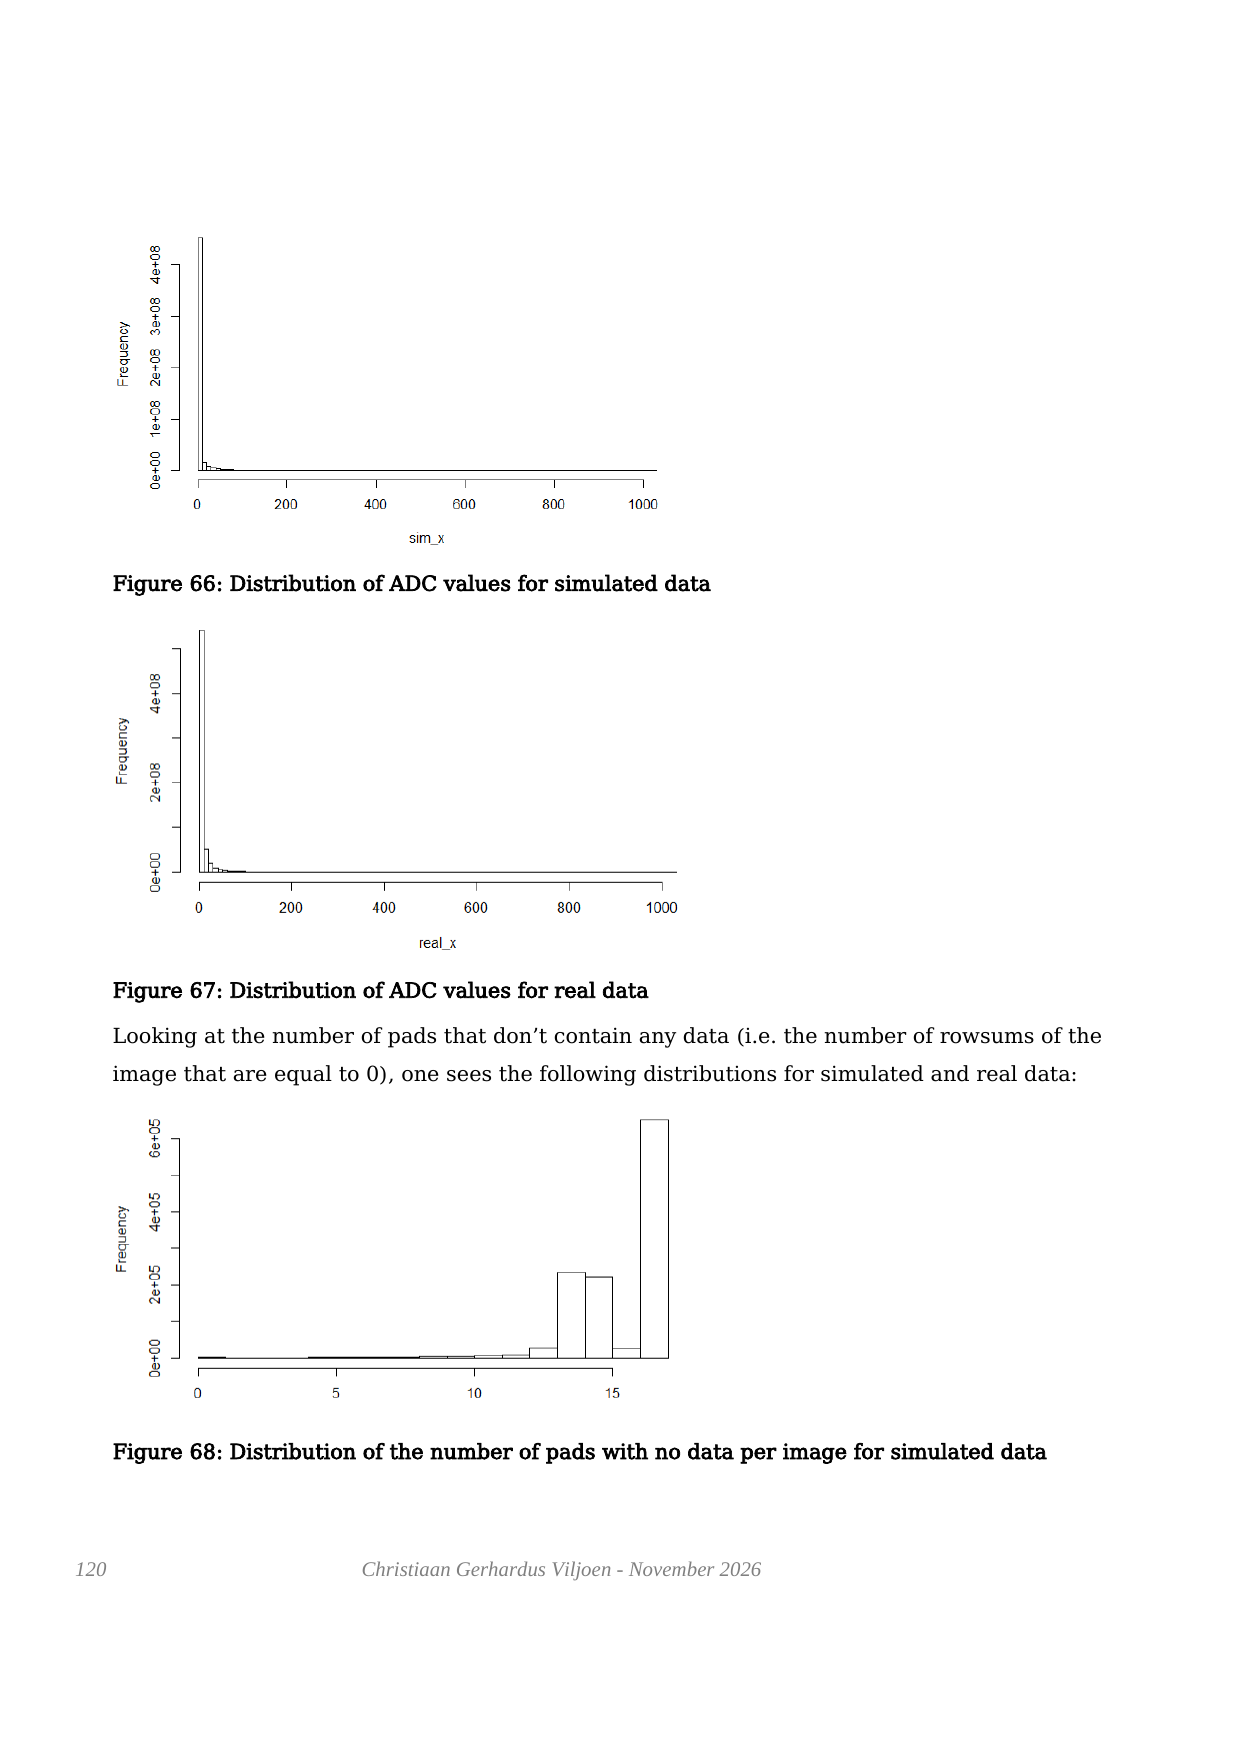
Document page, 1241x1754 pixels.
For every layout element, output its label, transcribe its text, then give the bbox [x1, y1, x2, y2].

text Looking at the number of pads that don’t contain any data (i.e. the number of rowsums of the image that are equal to 0), one sees the following distributions for simulated and real data: [112, 1023, 1165, 1085]
picture [112, 226, 668, 550]
picture [112, 616, 693, 957]
picture [112, 1106, 706, 1418]
